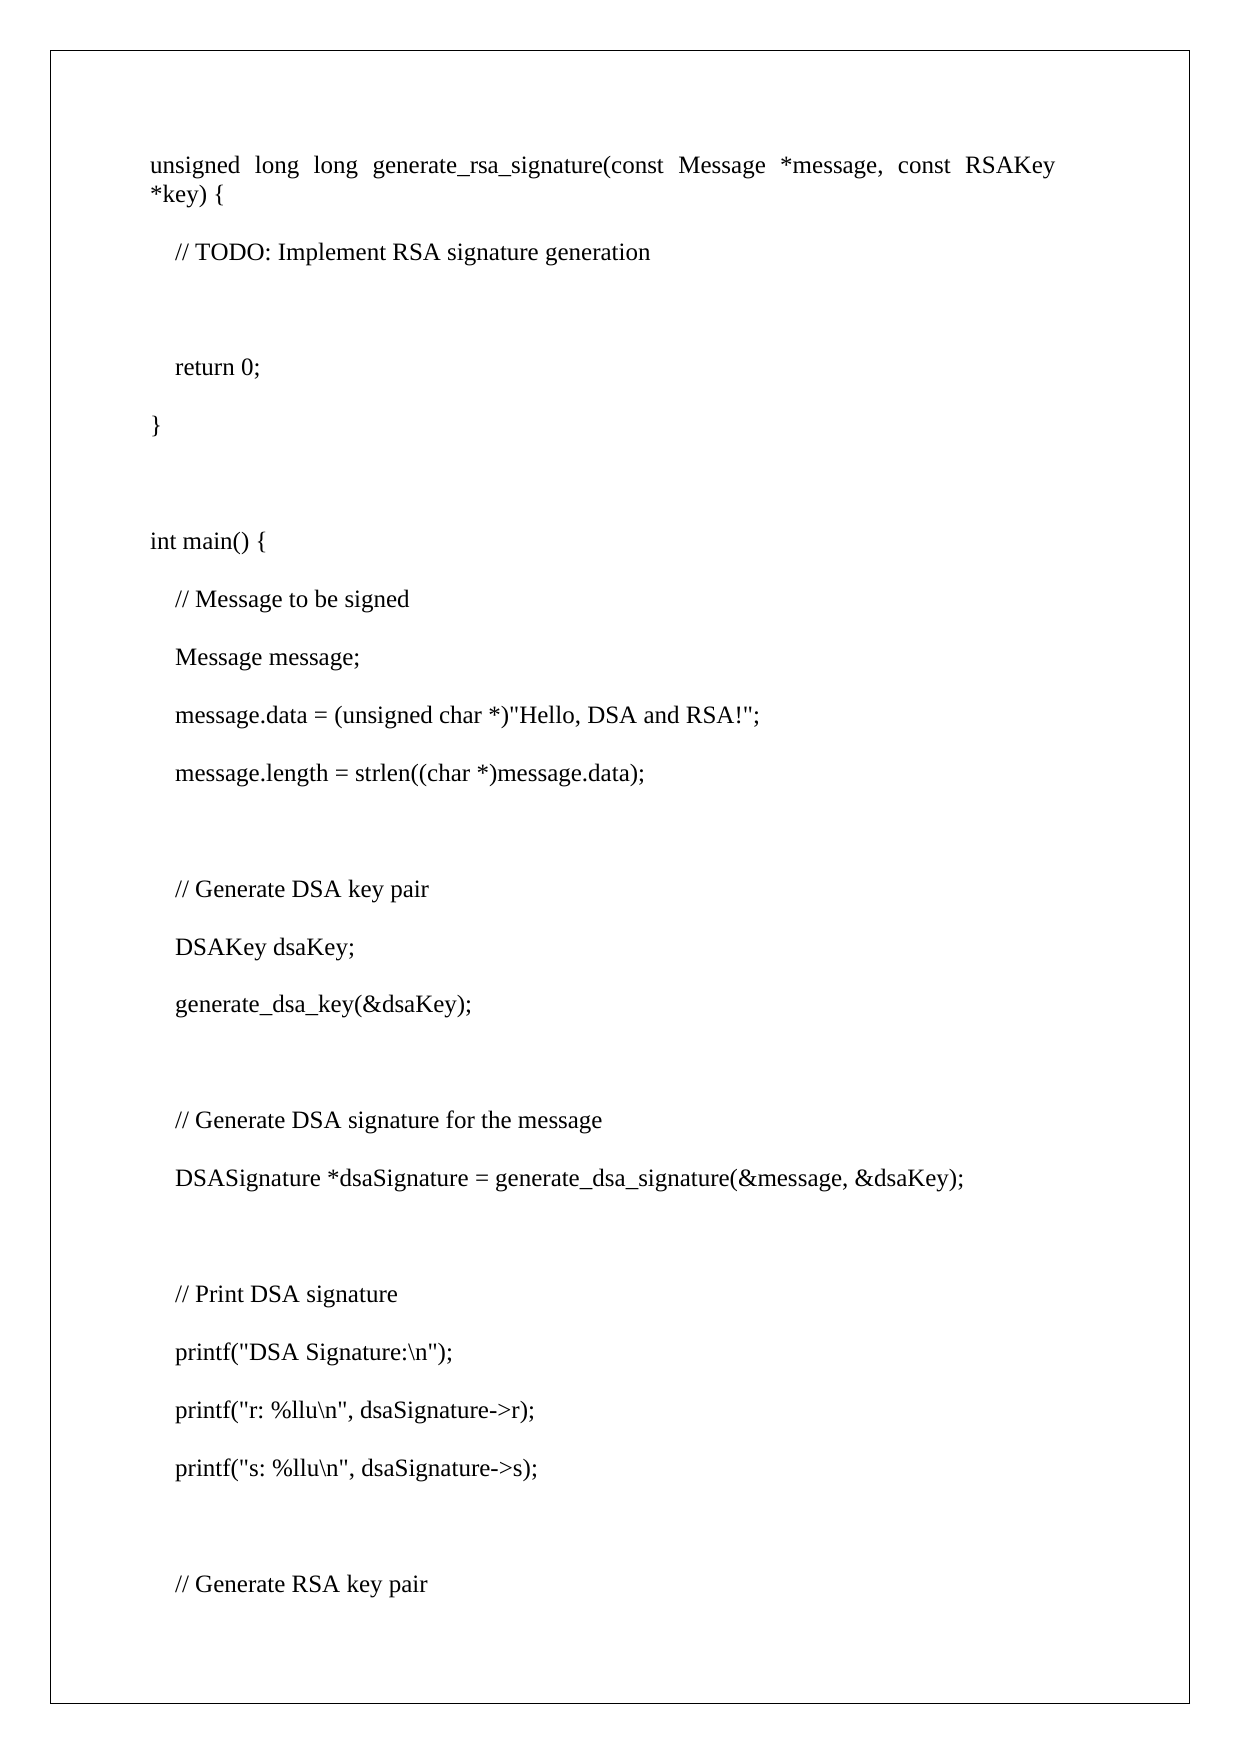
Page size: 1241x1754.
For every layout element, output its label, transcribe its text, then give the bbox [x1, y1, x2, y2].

text int main() { [150, 526, 1056, 555]
text // Generate RSA key pair [150, 1569, 1056, 1597]
text // Message to be signed [150, 584, 1056, 613]
text message.data = (unsigned char *)"Hello, DSA and RSA!"; [150, 700, 1056, 729]
text // Print DSA signature [150, 1279, 1056, 1308]
text // TODO: Implement RSA signature generation [150, 237, 1056, 265]
text printf("DSA Signature:\n"); [150, 1337, 1056, 1366]
text // Generate DSA key pair [150, 874, 1056, 902]
text } [150, 410, 1056, 439]
text // Generate DSA signature for the message [150, 1105, 1056, 1134]
text printf("r: %llu\n", dsaSignature->r); [150, 1395, 1056, 1424]
text Message message; [150, 642, 1056, 671]
text generate_dsa_key(&dsaKey); [150, 989, 1056, 1018]
text unsigned long long generate_rsa_signature(const Message *message, const RSAKey *key) { [150, 150, 1056, 207]
text printf("s: %llu\n", dsaSignature->s); [150, 1453, 1056, 1482]
text message.length = strlen((char *)message.data); [150, 758, 1056, 787]
text DSASignature *dsaSignature = generate_dsa_signature(&message, &dsaKey); [150, 1163, 1056, 1192]
text DSAKey dsaKey; [150, 932, 1056, 960]
text return 0; [150, 352, 1056, 381]
